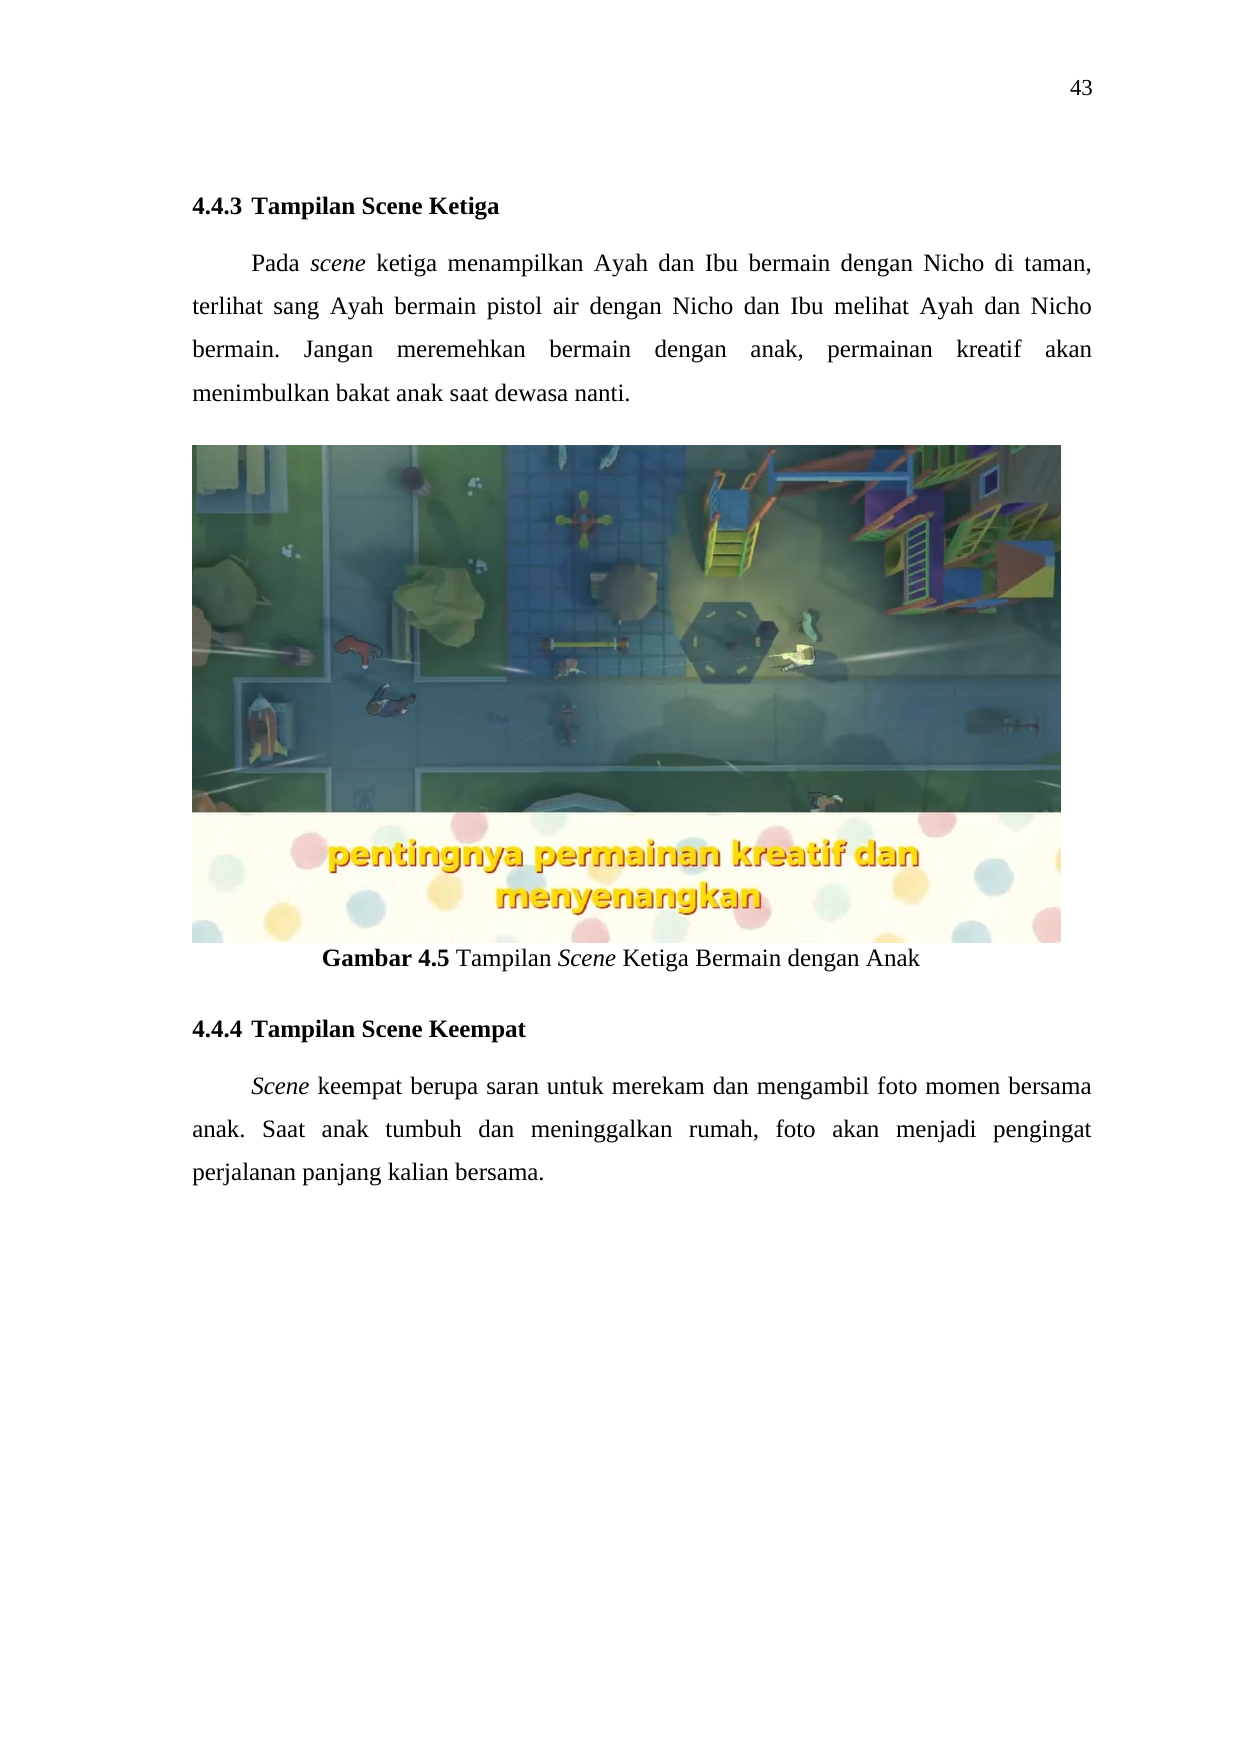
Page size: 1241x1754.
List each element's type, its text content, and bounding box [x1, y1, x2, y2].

picture [192, 445, 1061, 943]
text Gambar 4.5 Tampilan Scene Ketiga Bermain dengan Anak [192, 943, 1049, 971]
list Tampilan Scene Ketiga [192, 191, 1049, 220]
list Tampilan Scene Keempat [192, 1014, 1049, 1043]
text Pada scene ketiga menampilkan Ayah dan Ibu bermain dengan Nicho di taman, terlihat sang Ayah bermain pistol air dengan Nicho dan Ibu melihat Ayah dan Nicho bermain. Jangan meremehkan bermain dengan anak, permainan kreatif akan menimbulkan bakat anak saat dewasa nanti. [192, 248, 1093, 406]
text Scene keempat berupa saran untuk merekam dan mengambil foto momen bersama anak. Saat anak tumbuh dan meninggalkan rumah, foto akan menjadi pengingat perjalanan panjang kalian bersama. [192, 1071, 1093, 1186]
